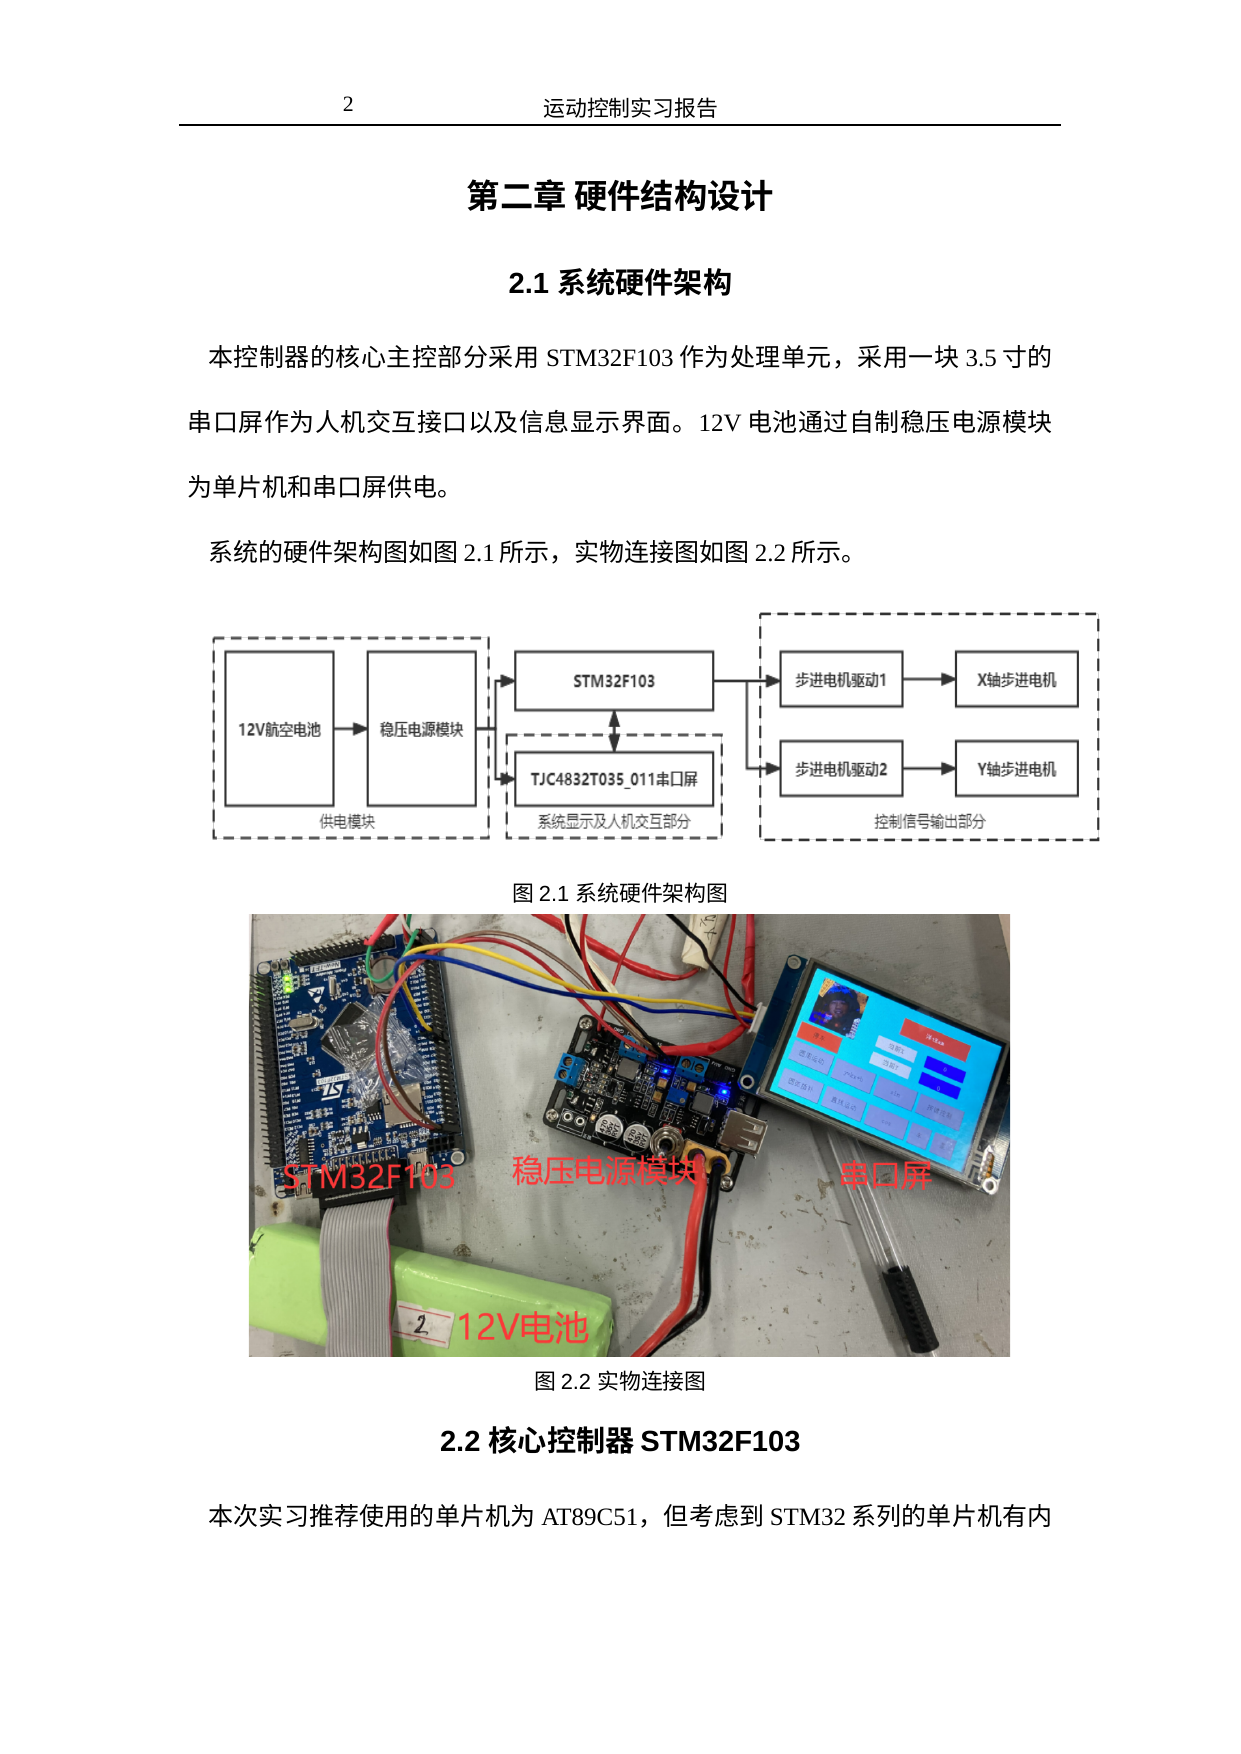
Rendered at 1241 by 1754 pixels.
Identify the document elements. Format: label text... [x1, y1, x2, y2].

picture [187, 583, 1124, 876]
text 本控制器的核心主控部分采用STM32F103作为处理单元，采用一块3.5寸的串口屏作为人机交互接口以及信息显示界面。12V电池通过自制稳压电源模块为单片机和串口屏供电。 [187, 323, 1053, 518]
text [187, 1482, 1053, 1547]
text 图 2.2 实物连接图 [187, 1363, 1053, 1396]
picture [248, 914, 1011, 1357]
subtitle 2.2 核心控制器STM32F103 [187, 1406, 1053, 1471]
text 图 2.1 系统硬件架构图 [187, 876, 1053, 908]
text 系统的硬件架构图如图2.1所示，实物连接图如图2.2所示。 [187, 518, 1053, 583]
subtitle 硬件结构设计 [187, 162, 1053, 227]
subtitle 2.1 系统硬件架构 [187, 248, 1053, 313]
